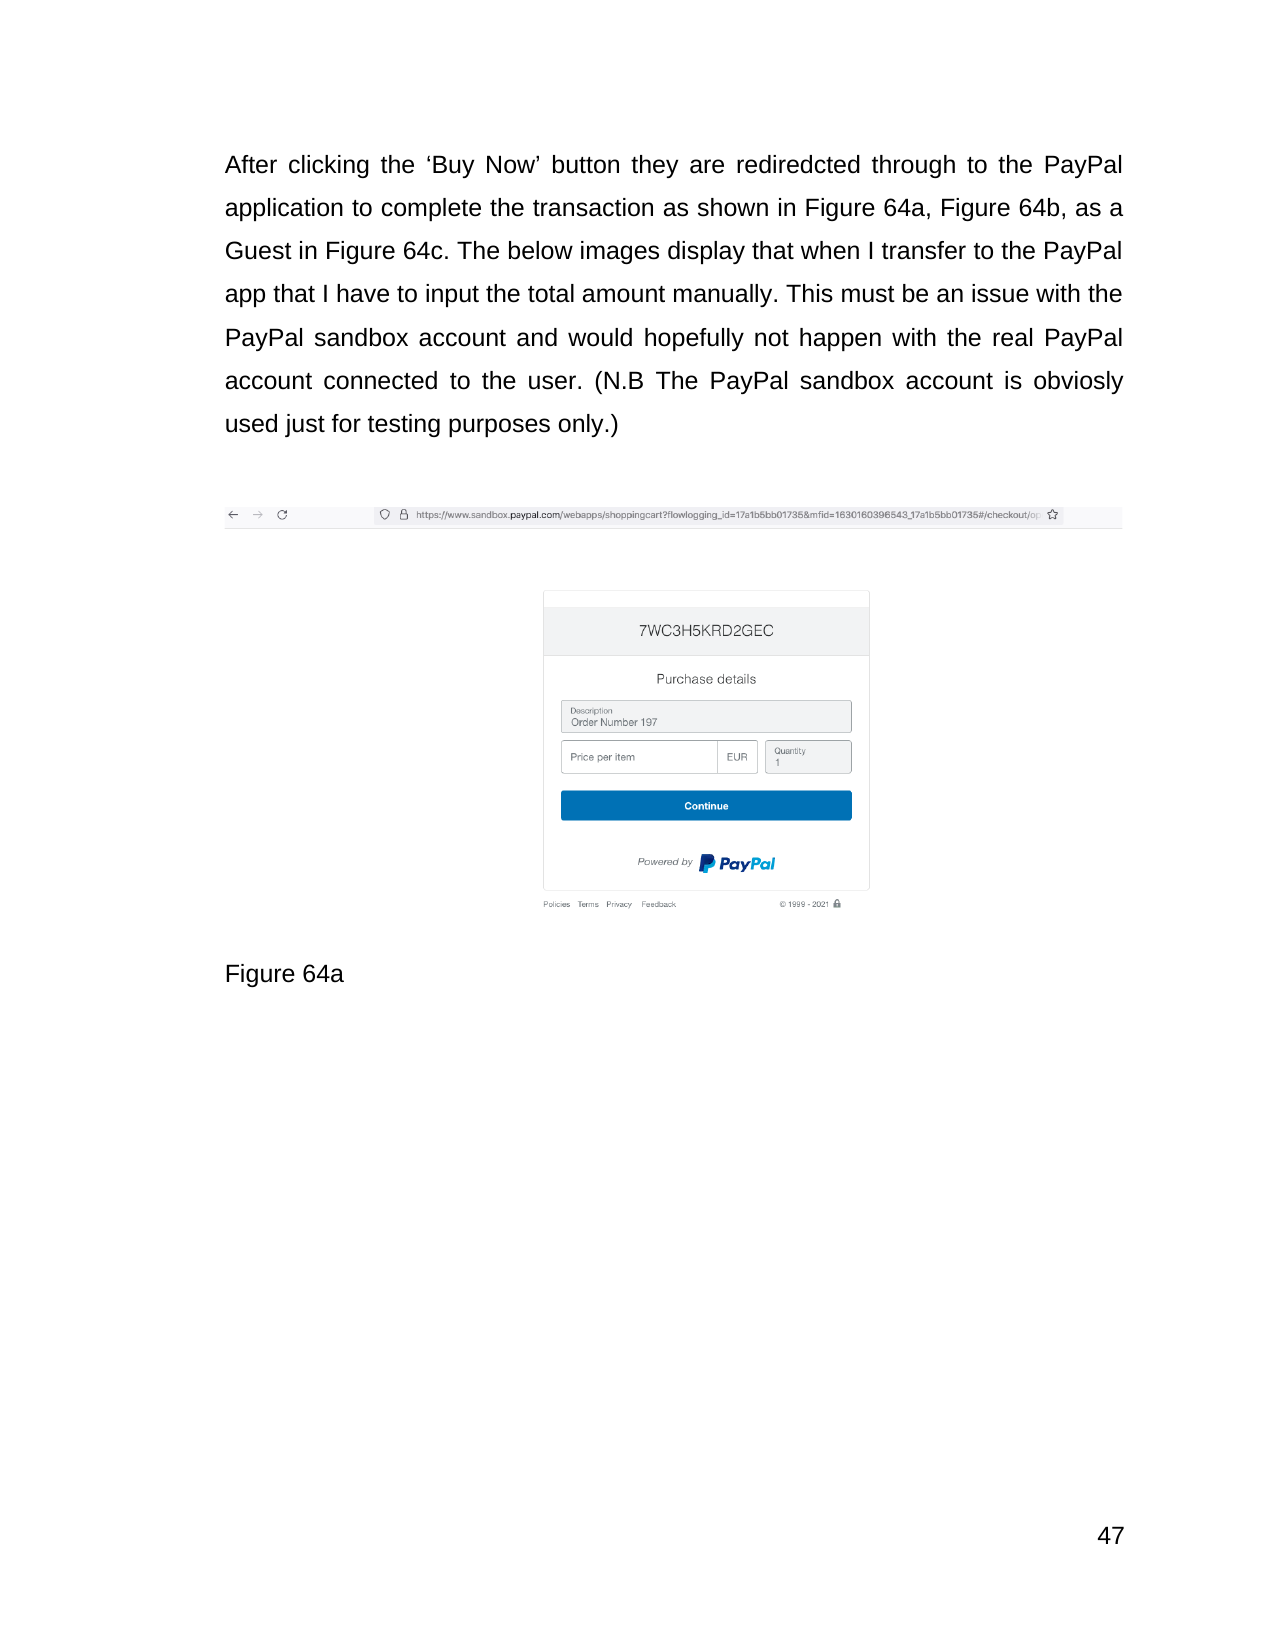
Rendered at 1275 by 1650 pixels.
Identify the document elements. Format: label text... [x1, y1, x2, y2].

text Figure 64a [224, 959, 1125, 988]
picture [224, 507, 1123, 933]
text After clicking the ‘Buy Now’ button they are rediredcted through to the PayPal application to complete the transaction as shown in Figure 64a, Figure 64b, as a Guest in Figure 64c. The below images display that when I transfer to the PayPal app that I have to input the total amount manually. This must be an issue with the PayPal sandbox account and would hopefully not happen with the real PayPal account connected to the user. (N.B The PayPal sandbox account is obviosly used just for testing purposes only.) [224, 150, 1125, 437]
